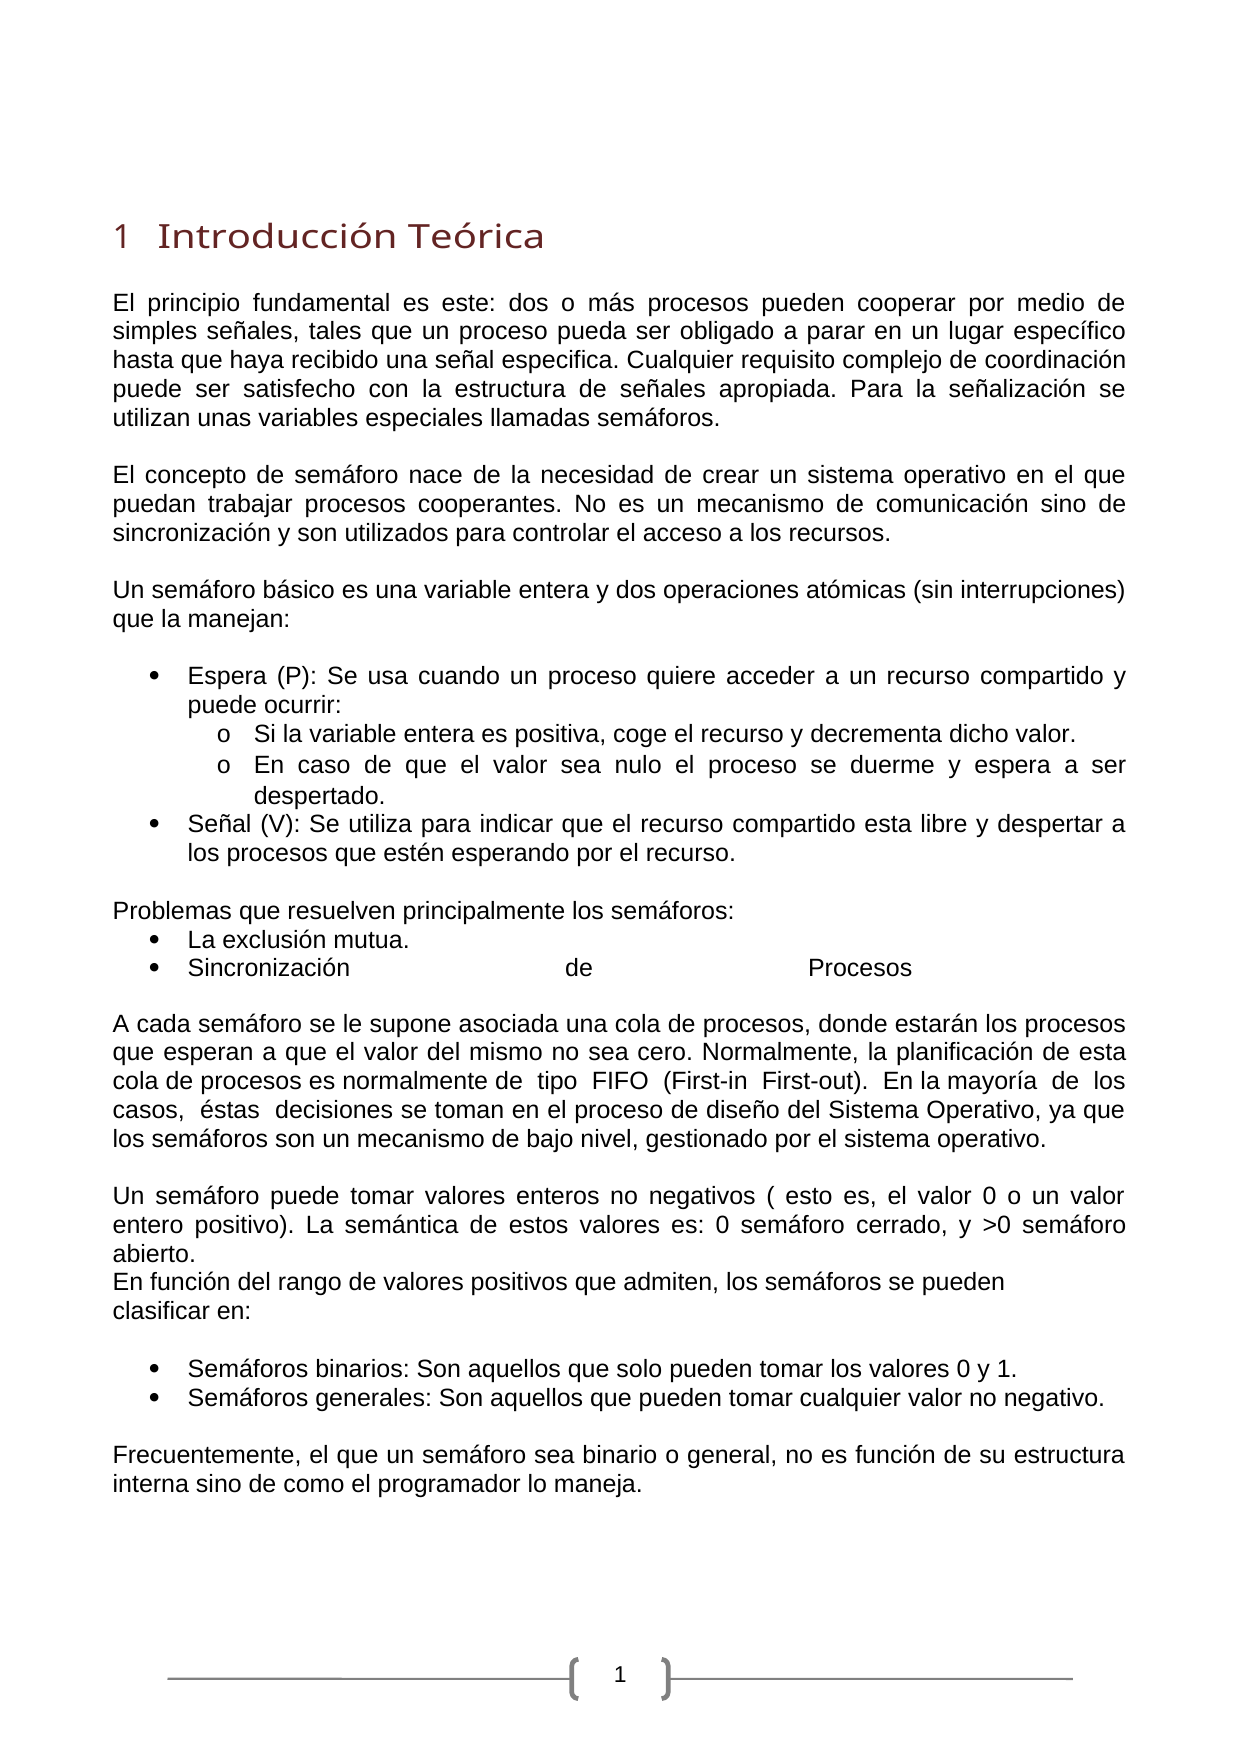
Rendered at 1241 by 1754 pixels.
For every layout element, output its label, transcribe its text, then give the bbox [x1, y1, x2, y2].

list En caso de que el valor sea nulo el proceso se duerme y espera a ser despertado. [216, 750, 1128, 809]
text El principio fundamental es este: dos o más procesos pueden cooperar por medio de simples señales, tales que un proceso pueda ser obligado a parar en un lugar específico hasta que haya recibido una señal especifica. Cualquier requisito complejo de coordinación puede ser satisfecho con la estructura de señales apropiada. Para la señalización se utilizan unas variables especiales llamadas semáforos. [112, 287, 1128, 431]
list Semáforos generales: Son aquellos que pueden tomar cualquier valor no negativo. [150, 1382, 1128, 1411]
subtitle Introducción Teórica [112, 213, 1128, 259]
text Un semáforo básico es una variable entera y dos operaciones atómicas (sin interrupciones) que la manejan: [112, 575, 1128, 632]
text A cada semáforo se le supone asociada una cola de procesos, donde estarán los procesos que esperan a que el valor del mismo no sea cero. Normalmente, la planificación de esta cola de procesos es normalmente de tipo FIFO (First-in First-out). En la mayoría de los casos, éstas decisiones se toman en el proceso de diseño del Sistema Operativo, ya que los semáforos son un mecanismo de bajo nivel, gestionado por el sistema operativo. [112, 1009, 1128, 1152]
text Problemas que resuelven principalmente los semáforos: [112, 896, 1128, 924]
list Señal (V): Se utiliza para indicar que el recurso compartido esta libre y despertar a los procesos que estén esperando por el recurso. [150, 809, 1128, 867]
list Si la variable entera es positiva, coge el recurso y decrementa dicho valor. [216, 719, 1128, 750]
text Un semáforo puede tomar valores enteros no negativos ( esto es, el valor 0 o un valor entero positivo). La semántica de estos valores es: 0 semáforo cerrado, y >0 semáforo abierto. [112, 1181, 1128, 1267]
list Sincronización de Procesos [150, 953, 1128, 1009]
text En función del rango de valores positivos que admiten, los semáforos se pueden [112, 1267, 1128, 1296]
list Espera (P): Se usa cuando un proceso quiere acceder a un recurso compartido y puede ocurrir: [150, 661, 1128, 719]
text Frecuentemente, el que un semáforo sea binario o general, no es función de su estructura interna sino de como el programador lo maneja. [112, 1440, 1128, 1498]
text clasificar en: [112, 1296, 1128, 1325]
text El concepto de semáforo nace de la necesidad de crear un sistema operativo en el que puedan trabajar procesos cooperantes. No es un mecanismo de comunicación sino de sincronización y son utilizados para controlar el acceso a los recursos. [112, 460, 1128, 546]
list La exclusión mutua. [150, 924, 1128, 953]
list Semáforos binarios: Son aquellos que solo pueden tomar los valores 0 y 1. [150, 1354, 1128, 1382]
